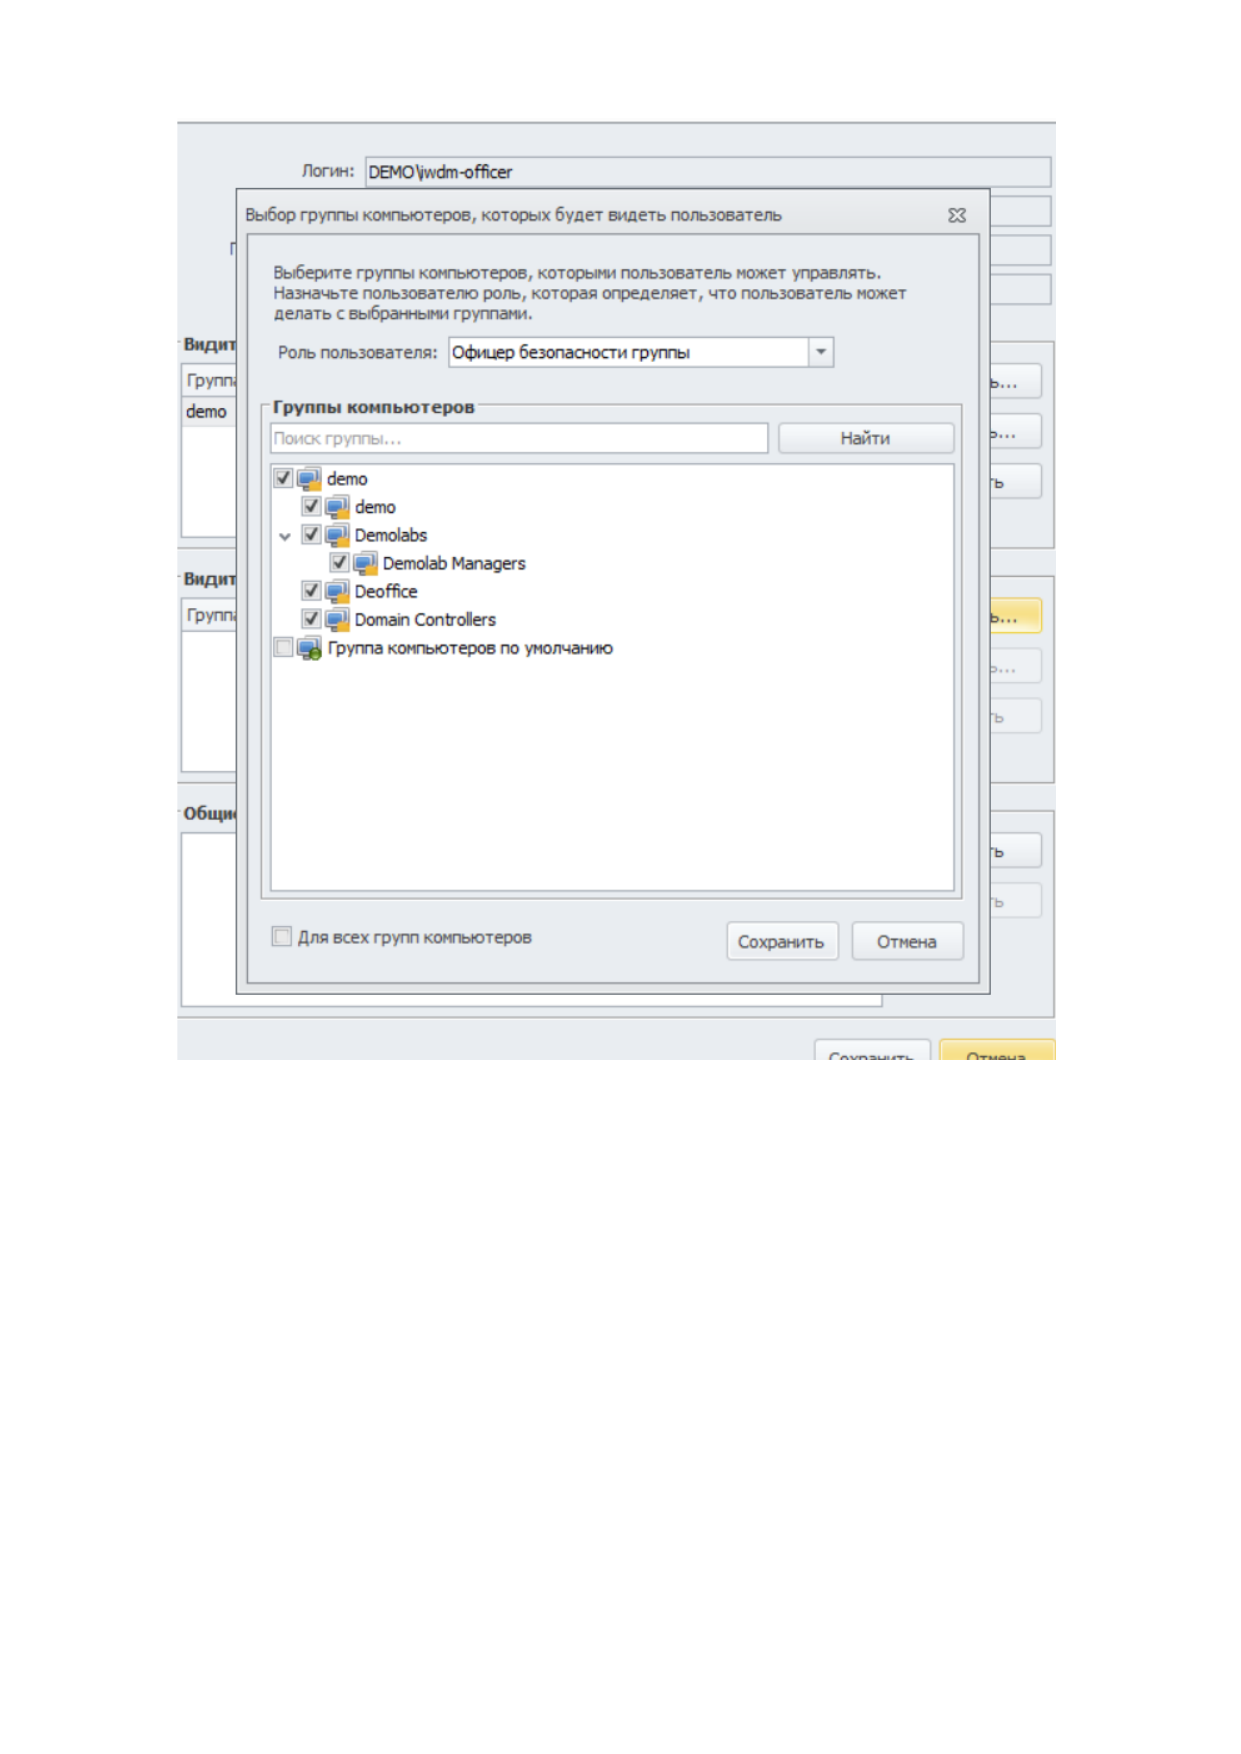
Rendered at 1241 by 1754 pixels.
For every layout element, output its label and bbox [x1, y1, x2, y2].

picture [177, 118, 1056, 1060]
